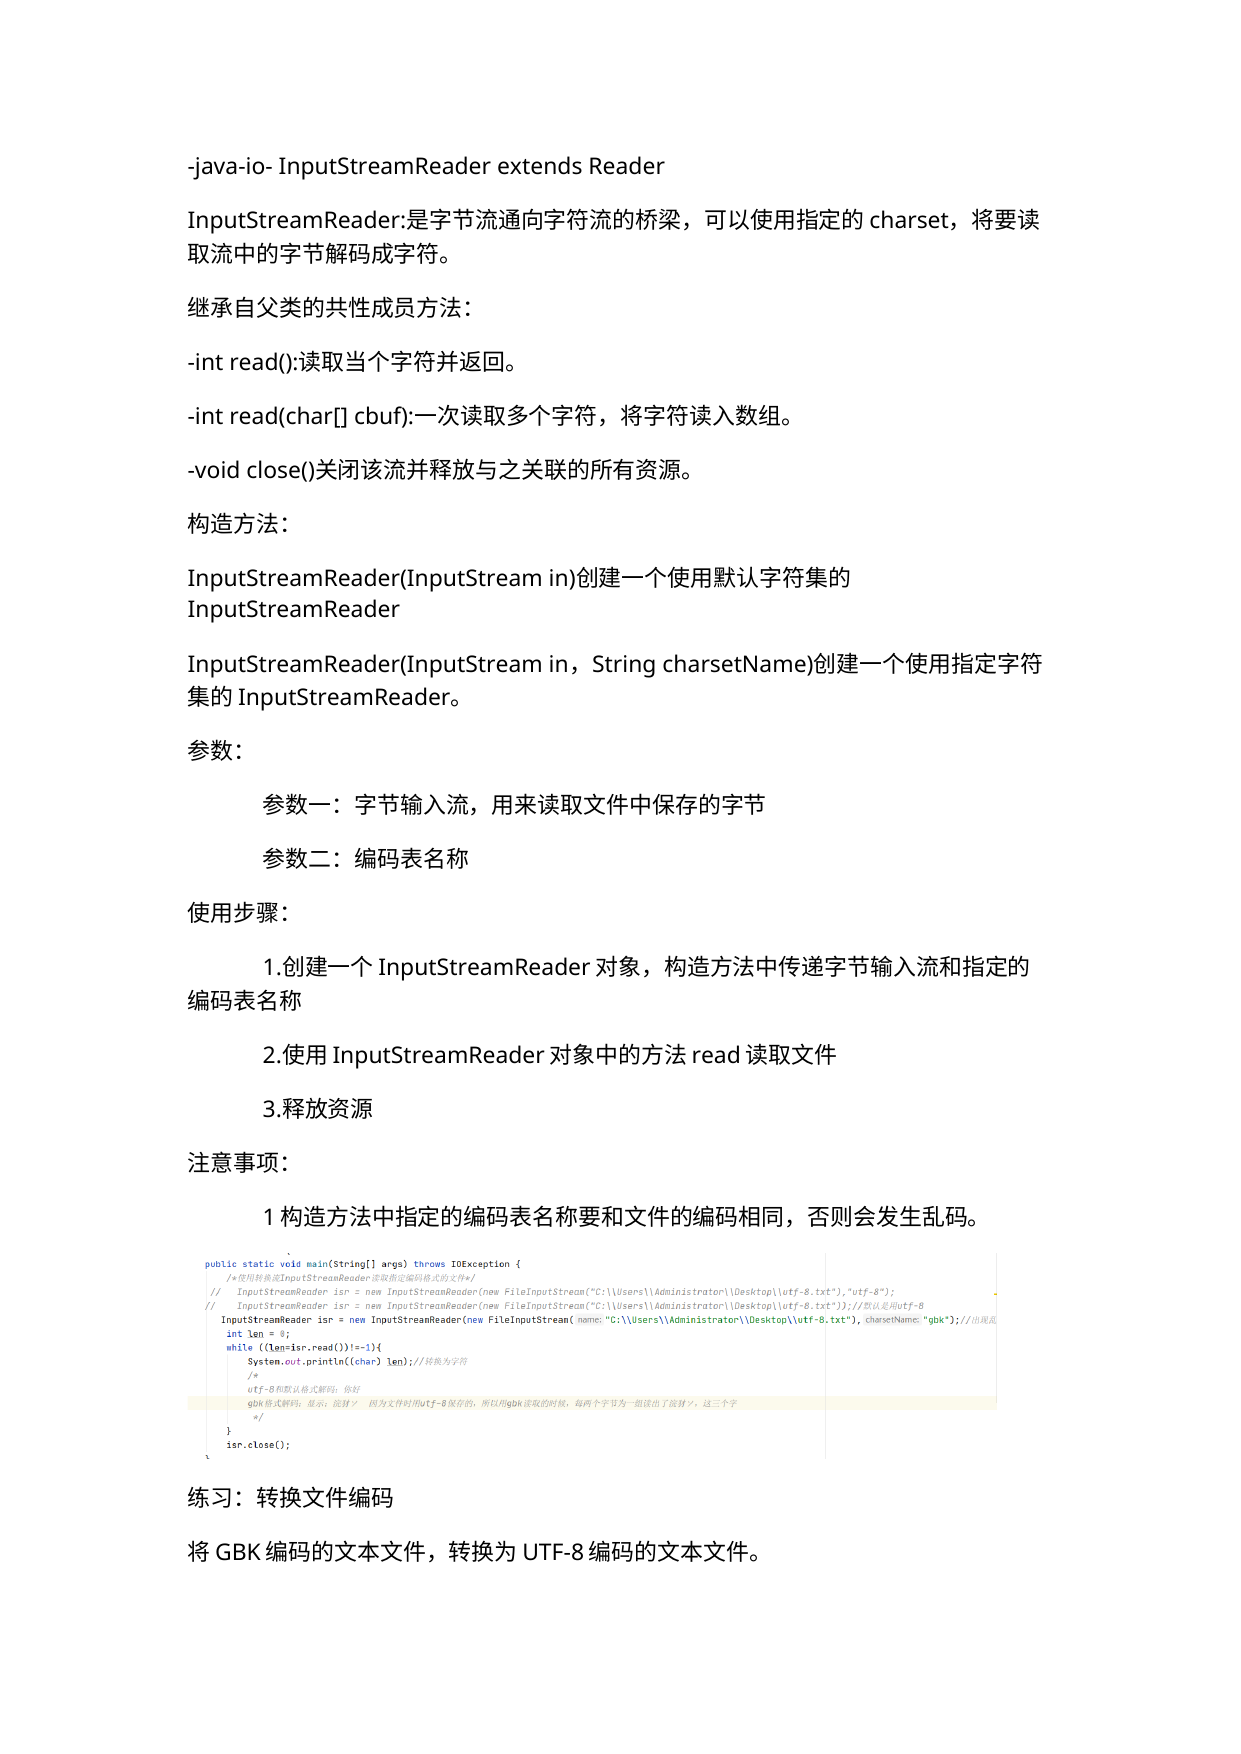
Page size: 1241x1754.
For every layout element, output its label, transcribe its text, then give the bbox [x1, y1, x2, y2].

text InputStreamReader(InputStream in，String charsetName)创建一个使用指定字符集的InputStreamReader。 [187, 646, 1053, 712]
text 练习：转换文件编码 [187, 1480, 1053, 1513]
text -int read(char[] cbuf):一次读取多个字符，将字符读入数组。 [187, 398, 1053, 431]
text 1构造方法中指定的编码表名称要和文件的编码相同，否则会发生乱码。 [187, 1199, 1053, 1232]
text 参数一：字节输入流，用来读取文件中保存的字节 [187, 787, 1053, 820]
text InputStreamReader(InputStream in)创建一个使用默认字符集的InputStreamReader [187, 560, 1053, 625]
text -int read():读取当个字符并返回。 [187, 343, 1053, 377]
text 使用步骤： [187, 895, 1053, 928]
text 继承自父类的共性成员方法： [187, 289, 1053, 323]
text 构造方法： [187, 506, 1053, 539]
text 3.释放资源 [187, 1091, 1053, 1124]
text -java-io- InputStreamReader extends Reader [187, 150, 1053, 181]
text 将GBK编码的文本文件，转换为UTF-8编码的文本文件。 [187, 1534, 1053, 1567]
text 注意事项： [187, 1145, 1053, 1178]
picture [187, 1253, 997, 1459]
text 2.使用InputStreamReader对象中的方法read读取文件 [187, 1037, 1053, 1070]
text -void close()关闭该流并释放与之关联的所有资源。 [187, 452, 1053, 485]
text 参数： [187, 733, 1053, 766]
text 参数二：编码表名称 [187, 841, 1053, 874]
text 1.创建一个InputStreamReader对象，构造方法中传递字节输入流和指定的编码表名称 [187, 949, 1053, 1016]
text InputStreamReader:是字节流通向字符流的桥梁，可以使用指定的charset，将要读取流中的字节解码成字符。 [187, 202, 1053, 269]
